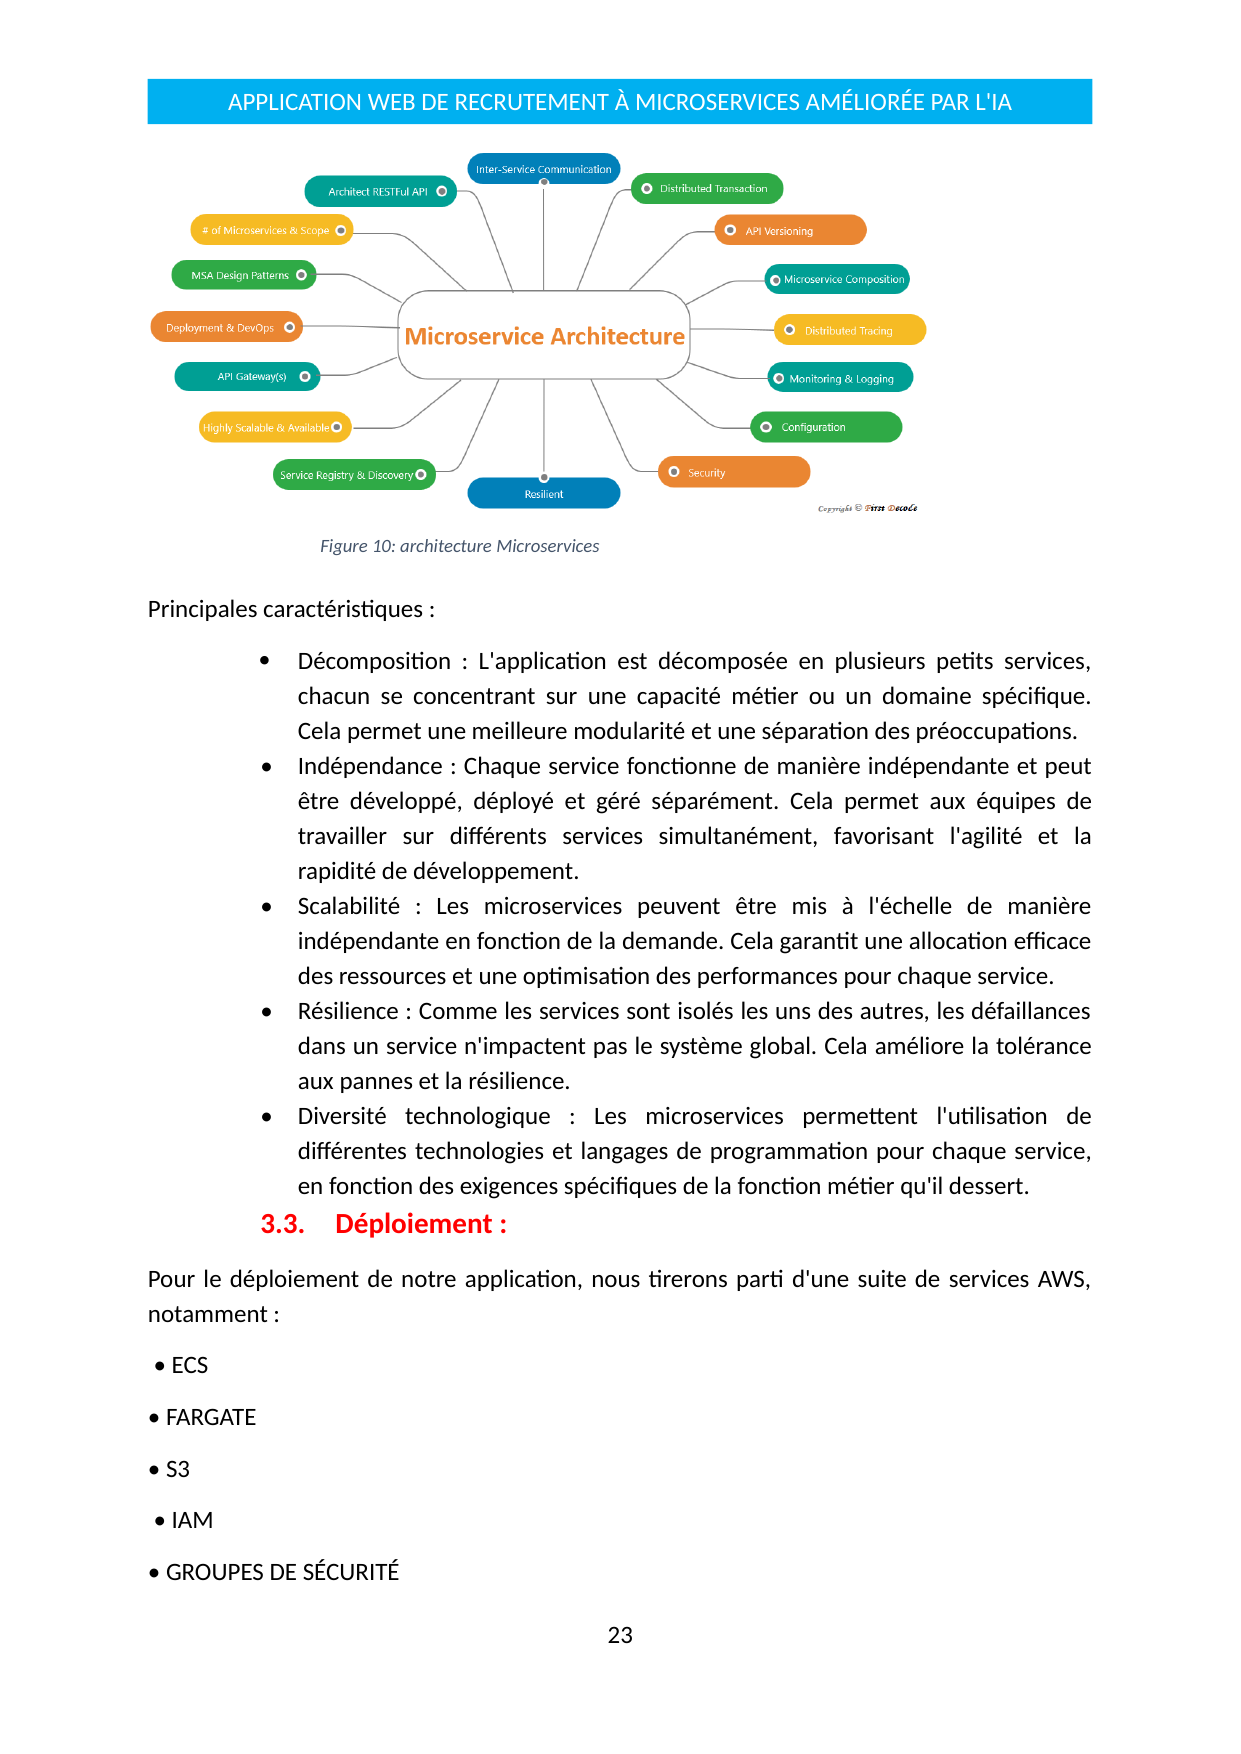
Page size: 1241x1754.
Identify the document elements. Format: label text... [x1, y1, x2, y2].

list Décomposition : L'application est décomposée en plusieurs petits services, chacun se concentrant sur une capacité métier ou un domaine spécifique. Cela permet une meilleure modularité et une séparation des préoccupations. [260, 645, 1093, 746]
list Scalabilité : Les microservices peuvent être mis à l'échelle de manière indépendante en fonction de la demande. Cela garantit une allocation efficace des ressources et une optimisation des performances pour chaque service. [260, 890, 1093, 991]
text Pour le déploiement de notre application, nous tirerons parti d'une suite de services AWS, notamment : [148, 1263, 1093, 1328]
picture [147, 147, 928, 521]
list Résilience : Comme les services sont isolés les uns des autres, les défaillances dans un service n'impactent pas le système global. Cela améliore la tolérance aux pannes et la résilience. [260, 995, 1093, 1096]
text • GROUPES DE SÉCURITÉ [148, 1556, 1093, 1587]
list Déploiement : [260, 1205, 1093, 1241]
text • IAM [148, 1504, 1093, 1535]
list Diversité technologique : Les microservices permettent l'utilisation de différentes technologies et langages de programmation pour chaque service, en fonction des exigences spécifiques de la fonction métier qu'il dessert. [260, 1100, 1093, 1201]
text • FARGATE [148, 1401, 1093, 1432]
text • ECS [148, 1349, 1093, 1380]
text • S3 [148, 1453, 1093, 1483]
list Indépendance : Chaque service fonctionne de manière indépendante et peut être développé, déployé et géré séparément. Cela permet aux équipes de travailler sur différents services simultanément, favorisant l'agilité et la rapidité de développement. [260, 750, 1093, 886]
text Principales caractéristiques : [148, 593, 1093, 624]
